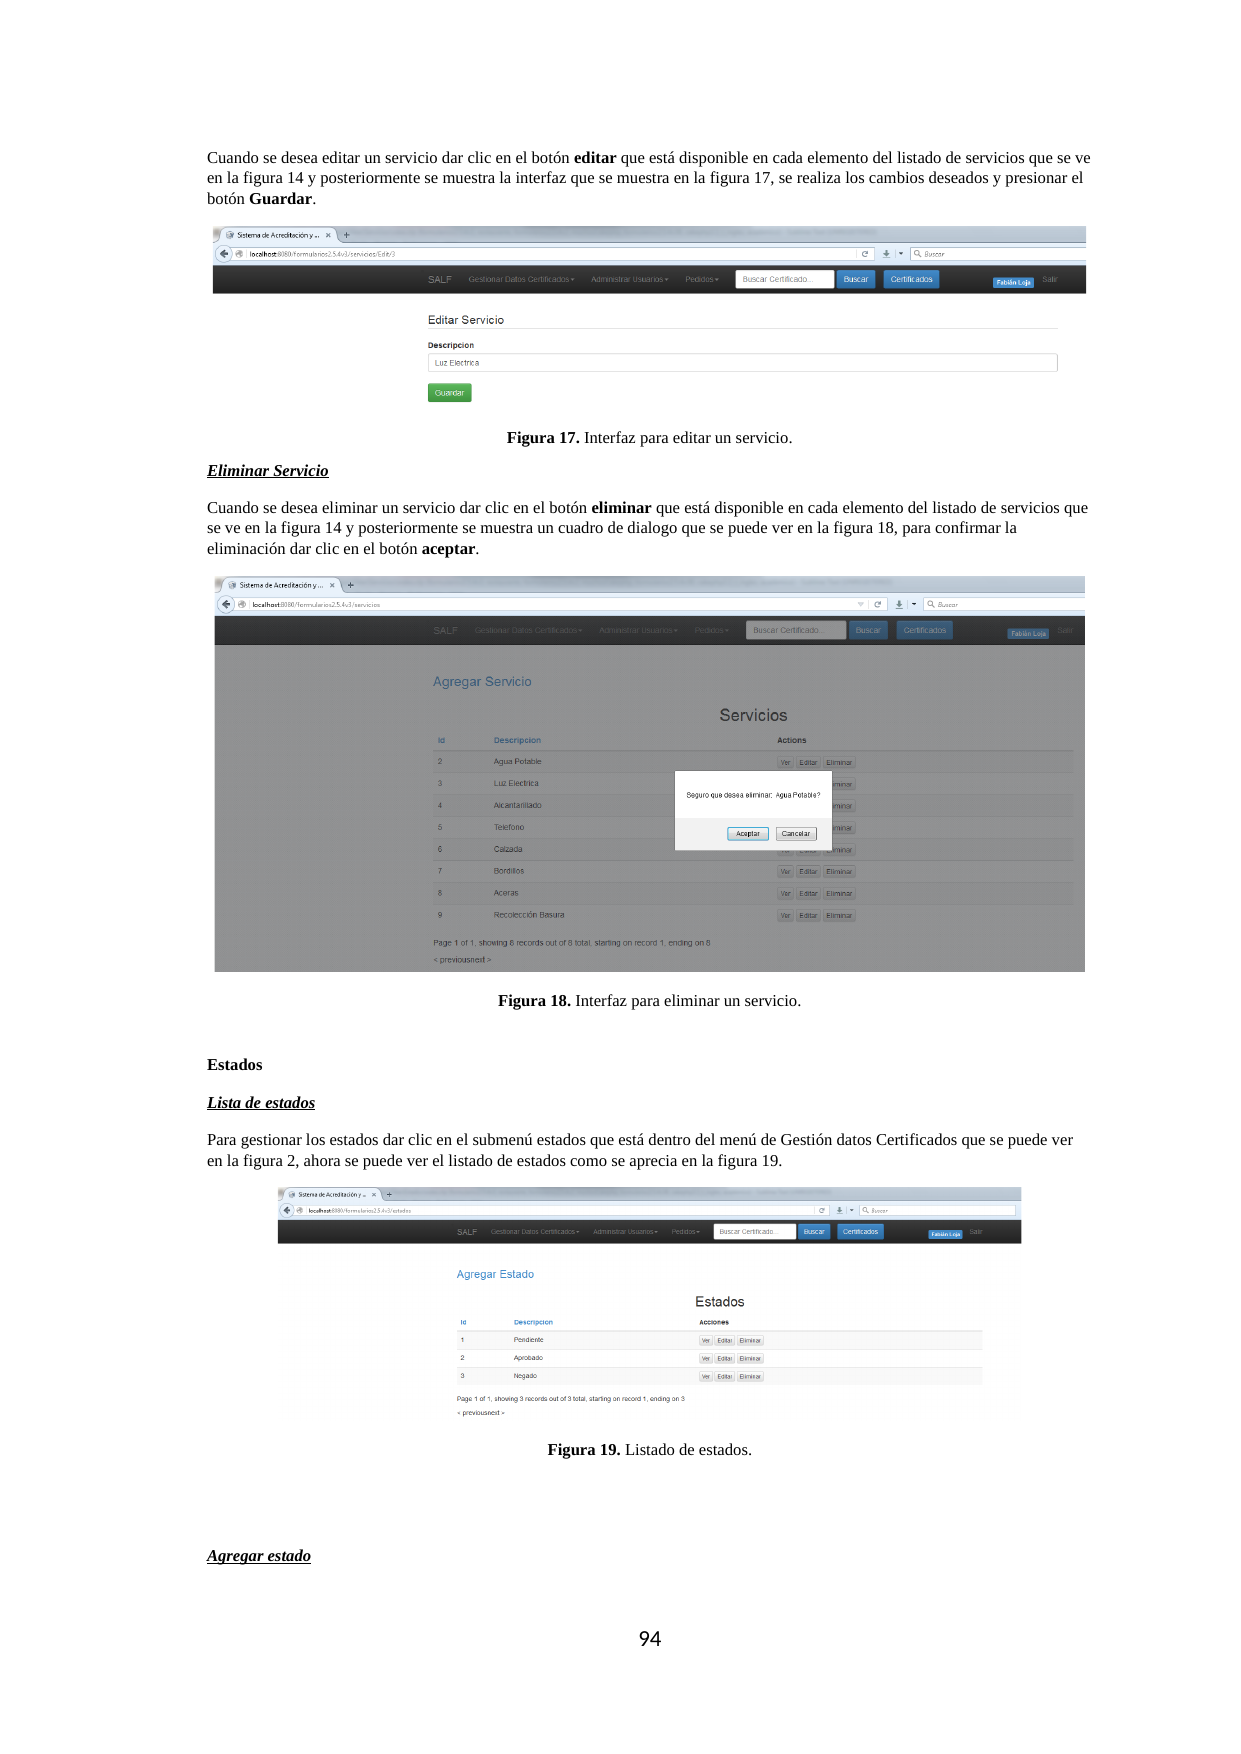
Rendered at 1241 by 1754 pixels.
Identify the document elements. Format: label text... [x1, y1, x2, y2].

text Estados [207, 1055, 1092, 1074]
text Eliminar Servicio [207, 460, 1092, 479]
picture [212, 226, 1087, 409]
text Cuando se desea editar un servicio dar clic en el botón editar que está disponible en cada elemento del listado de servicios que se ve en la figura 14 y posteriormente se muestra la interfaz que se muestra en la figura 17, se realiza los cambios deseados y presionar el botón Guardar. [207, 148, 1092, 208]
text Cuando se desea eliminar un servicio dar clic en el botón eliminar que está disponible en cada elemento del listado de servicios que se ve en la figura 14 y posteriormente se muestra un cuadro de dialogo que se puede ver en la figura 18, para confirmar la eliminación dar clic en el botón aceptar. [207, 498, 1092, 558]
text Lista de estados [207, 1092, 1092, 1112]
text Figura 17. Interfaz para editar un servicio. [207, 428, 1092, 447]
picture [277, 1187, 1022, 1421]
text Agregar estado [207, 1546, 1092, 1565]
text Para gestionar los estados dar clic en el submenú estados que está dentro del menú de Gestión datos Certificados que se puede ver en la figura 2, ahora se puede ver el listado de estados como se aprecia en la figura 19. [207, 1130, 1092, 1169]
text Figura 19. Listado de estados. [207, 1439, 1092, 1458]
text Figura 18. Interfaz para eliminar un servicio. [207, 990, 1092, 1009]
picture [214, 576, 1085, 972]
